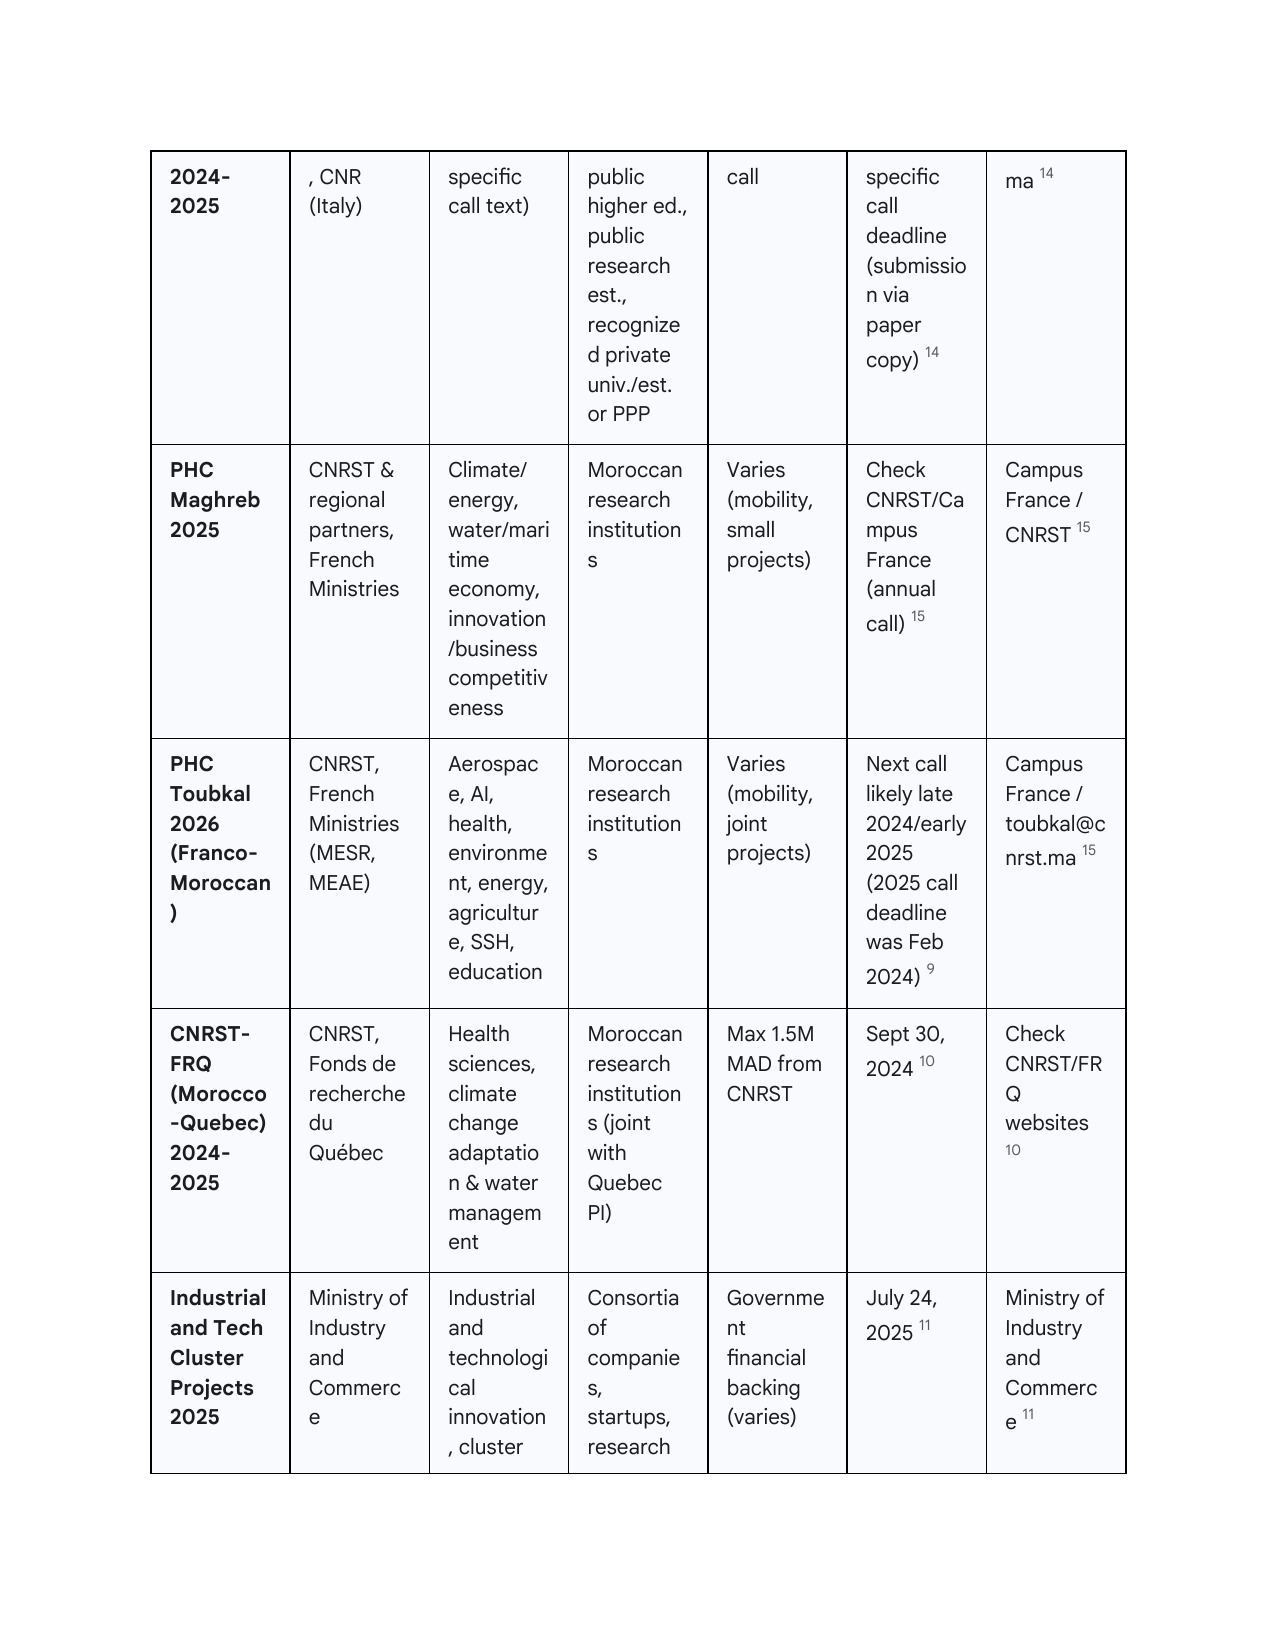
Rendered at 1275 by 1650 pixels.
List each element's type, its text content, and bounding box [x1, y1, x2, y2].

table_cell Max 1.5M MAD from CNRST [709, 1009, 846, 1272]
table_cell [291, 152, 429, 444]
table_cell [569, 152, 707, 444]
table_cell Varies (mobility, small projects) [709, 445, 846, 737]
table_cell Varies by call [709, 152, 846, 444]
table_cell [848, 152, 986, 444]
table_cell Varies (mobility, joint projects) [709, 739, 846, 1008]
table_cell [987, 152, 1125, 444]
table_cell Campus France / toubkal@cnrst.ma 15 [987, 739, 1125, 1008]
table_cell Moroccan research institutions (joint with Quebec PI) [569, 1009, 707, 1272]
table_cell Moroccan research institutions [569, 739, 707, 1008]
table_cell Campus France / CNRST 15 [987, 445, 1125, 737]
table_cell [152, 1273, 289, 1473]
table_cell Climate/energy, water/maritime economy, innovation/business competitiveness [430, 445, 568, 737]
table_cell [291, 1273, 429, 1473]
table_cell Moroccan research institutions [569, 445, 707, 737]
table_cell PHC Toubkal 2026 (Franco-Moroccan) [152, 739, 289, 1008]
table_cell Health sciences, climate change adaptation & water management [430, 1009, 568, 1272]
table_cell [709, 1273, 846, 1473]
table_cell CNRST-FRQ (Morocco-Quebec) 2024-2025 [152, 1009, 289, 1272]
table_cell July 24, 2025 11 [848, 1273, 986, 1473]
table_cell Next call likely late 2024/early 2025 (2025 call deadline was Feb 2024) 9 [848, 739, 986, 1008]
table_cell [152, 152, 289, 444]
table_cell Aerospace, AI, health, environment, energy, agriculture, SSH, education [430, 739, 568, 1008]
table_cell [430, 152, 568, 444]
table_cell Check CNRST/FRQ websites 10 [987, 1009, 1125, 1272]
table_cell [430, 1273, 568, 1473]
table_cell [987, 1273, 1125, 1473]
table_cell PHC Maghreb 2025 [152, 445, 289, 737]
table_cell CNRST, Fonds de recherche du Québec [291, 1009, 429, 1272]
table_cell CNRST & regional partners, French Ministries [291, 445, 429, 737]
table_cell CNRST, French Ministries (MESR, MEAE) [291, 739, 429, 1008]
table_cell Check CNRST/Campus France (annual call) 15 [848, 445, 986, 737]
table_cell Sept 30, 2024 10 [848, 1009, 986, 1272]
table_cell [569, 1273, 707, 1473]
